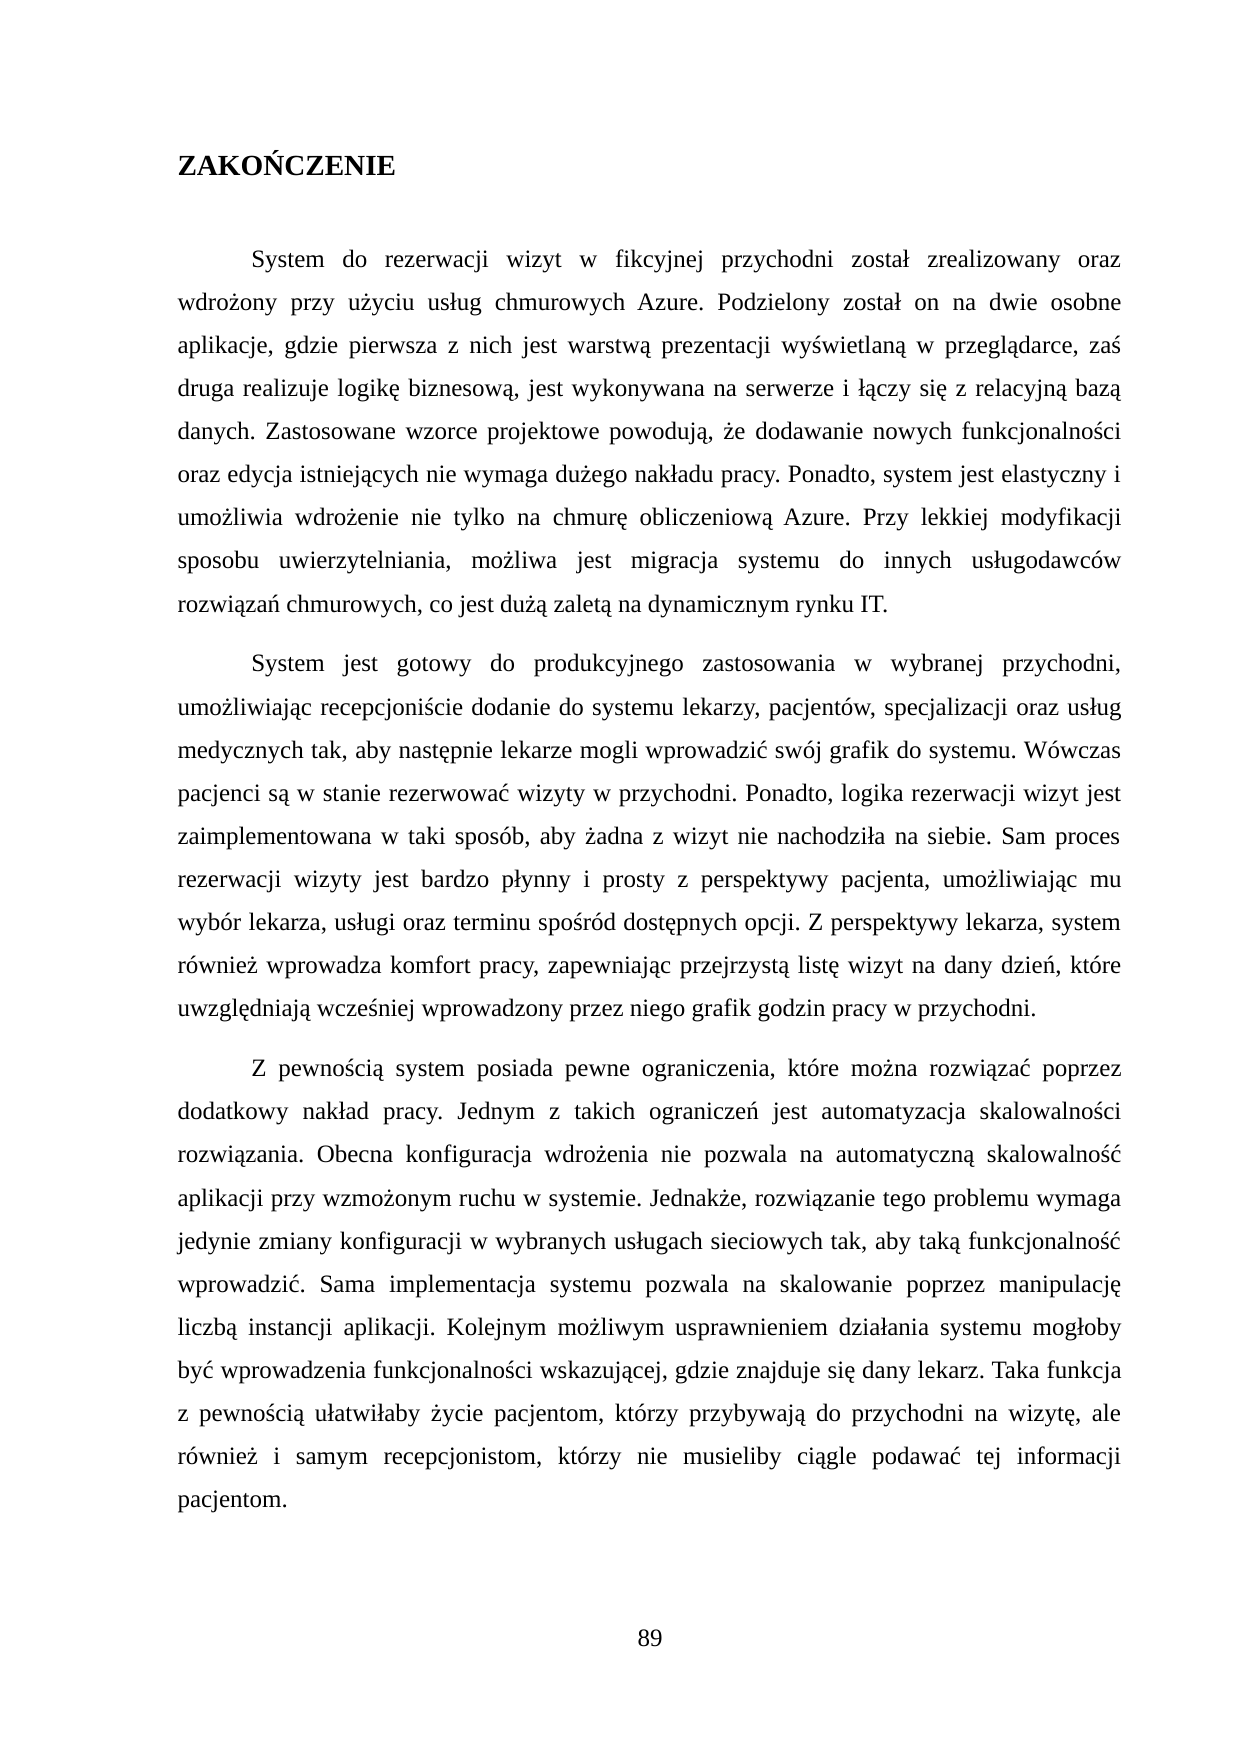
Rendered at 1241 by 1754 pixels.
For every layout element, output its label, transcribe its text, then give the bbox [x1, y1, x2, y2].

text System jest gotowy do produkcyjnego zastosowania w wybranej przychodni, umożliwiając recepcjoniście dodanie do systemu lekarzy, pacjentów, specjalizacji oraz usług medycznych tak, aby następnie lekarze mogli wprowadzić swój grafik do systemu. Wówczas pacjenci są w stanie rezerwować wizyty w przychodni. Ponadto, logika rezerwacji wizyt jest zaimplementowana w taki sposób, aby żadna z wizyt nie nachodziła na siebie. Sam proces rezerwacji wizyty jest bardzo płynny i prosty z perspektywy pacjenta, umożliwiając mu wybór lekarza, usługi oraz terminu spośród dostępnych opcji. Z perspektywy lekarza, system również wprowadza komfort pracy, zapewniając przejrzystą listę wizyt na dany dzień, które uwzględniają wcześniej wprowadzony przez niego grafik godzin pracy w przychodni. [177, 648, 1122, 1022]
subtitle ZAKOŃCZENIE [177, 148, 1122, 181]
text System do rezerwacji wizyt w fikcyjnej przychodni został zrealizowany oraz wdrożony przy użyciu usług chmurowych Azure. Podzielony został on na dwie osobne aplikacje, gdzie pierwsza z nich jest warstwą prezentacji wyświetlaną w przeglądarce, zaś druga realizuje logikę biznesową, jest wykonywana na serwerze i łączy się z relacyjną bazą danych. Zastosowane wzorce projektowe powodują, że dodawanie nowych funkcjonalności oraz edycja istniejących nie wymaga dużego nakładu pracy. Ponadto, system jest elastyczny i umożliwia wdrożenie nie tylko na chmurę obliczeniową Azure. Przy lekkiej modyfikacji sposobu uwierzytelniania, możliwa jest migracja systemu do innych usługodawców rozwiązań chmurowych, co jest dużą zaletą na dynamicznym rynku IT. [177, 244, 1122, 617]
text Z pewnością system posiada pewne ograniczenia, które można rozwiązać poprzez dodatkowy nakład pracy. Jednym z takich ograniczeń jest automatyzacja skalowalności rozwiązania. Obecna konfiguracja wdrożenia nie pozwala na automatyczną skalowalność aplikacji przy wzmożonym ruchu w systemie. Jednakże, rozwiązanie tego problemu wymaga jedynie zmiany konfiguracji w wybranych usługach sieciowych tak, aby taką funkcjonalność wprowadzić. Sama implementacja systemu pozwala na skalowanie poprzez manipulację liczbą instancji aplikacji. Kolejnym możliwym usprawnieniem działania systemu mogłoby być wprowadzenia funkcjonalności wskazującej, gdzie znajduje się dany lekarz. Taka funkcja z pewnością ułatwiłaby życie pacjentom, którzy przybywają do przychodni na wizytę, ale również i samym recepcjonistom, którzy nie musieliby ciągle podawać tej informacji pacjentom. [177, 1053, 1122, 1513]
